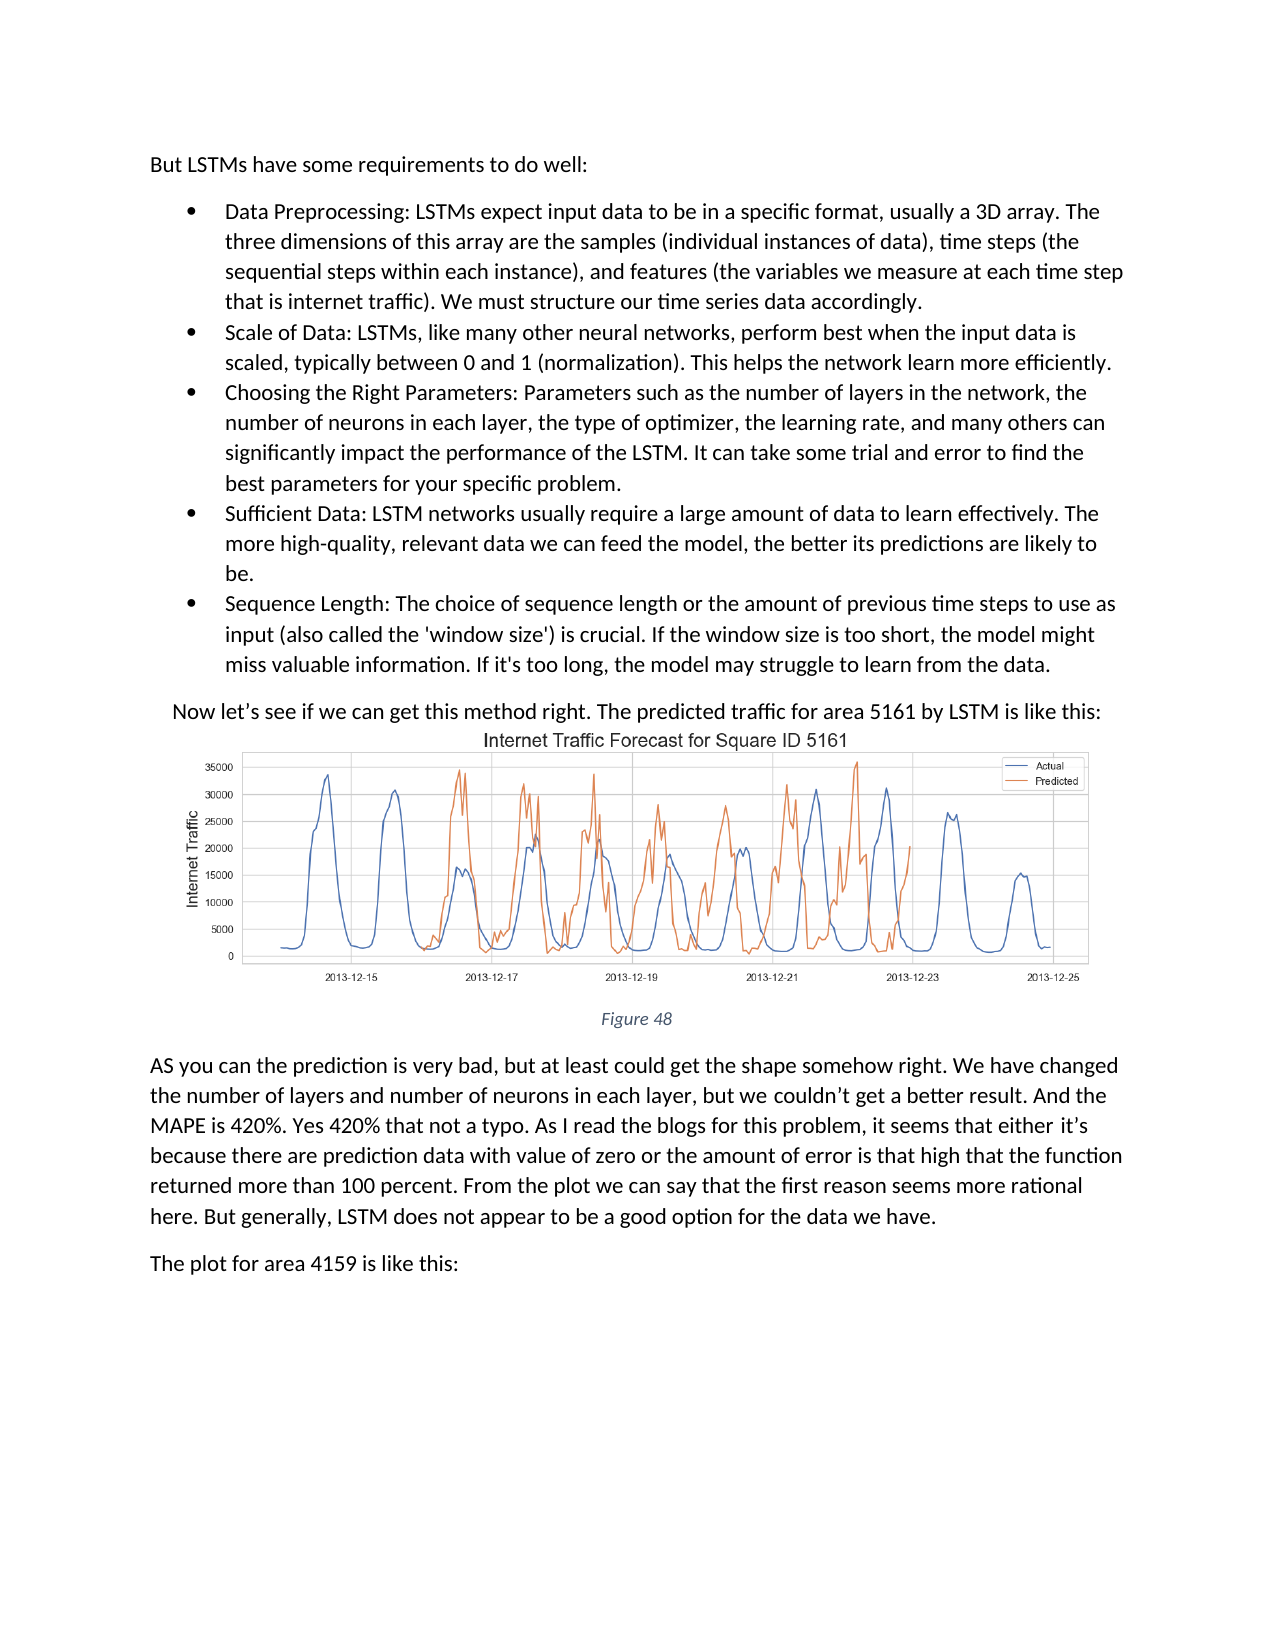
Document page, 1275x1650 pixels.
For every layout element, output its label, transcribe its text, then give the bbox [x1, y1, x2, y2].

list Scale of Data: LSTMs, like many other neural networks, perform best when the input data is scaled, typically between 0 and 1 (normalization). This helps the network learn more efficiently. [187, 318, 1125, 376]
text The plot for area 4159 is like this: [150, 1249, 1125, 1277]
picture [180, 727, 1095, 989]
text But LSTMs have some requirements to do well: [150, 150, 1125, 178]
list Sufficient Data: LSTM networks usually require a large amount of data to learn effectively. The more high-quality, relevant data we can feed the model, the better its predictions are likely to be. [187, 499, 1125, 587]
list Data Preprocessing: LSTMs expect input data to be in a specific format, usually a 3D array. The three dimensions of this array are the samples (individual instances of data), time steps (the sequential steps within each instance), and features (the variables we measure at each time step that is internet traffic). We must structure our time series data accordingly. [187, 197, 1125, 316]
list Choosing the Right Parameters: Parameters such as the number of layers in the network, the number of neurons in each layer, the type of optimizer, the learning rate, and many others can significantly impact the performance of the LSTM. It can take some trial and error to find the best parameters for your specific problem. [187, 378, 1125, 497]
list Sequence Length: The choice of sequence length or the amount of previous time steps to use as input (also called the 'window size') is crucial. If the window size is too short, the model might miss valuable information. If it's too long, the model may struggle to learn from the data. [187, 589, 1125, 678]
text AS you can the prediction is very bad, but at least could get the shape somehow right. We have changed the number of layers and number of neurons in each layer, but we couldn’t get a better result. And the MAPE is 420%. Yes 420% that not a typo. As I read the blogs for this problem, it seems that either it’s because there are prediction data with value of zero or the amount of error is that high that the function returned more than 100 percent. From the plot we can say that the first reason seems more rational here. But generally, LSTM does not appear to be a good option for the data we have. [150, 1051, 1125, 1230]
